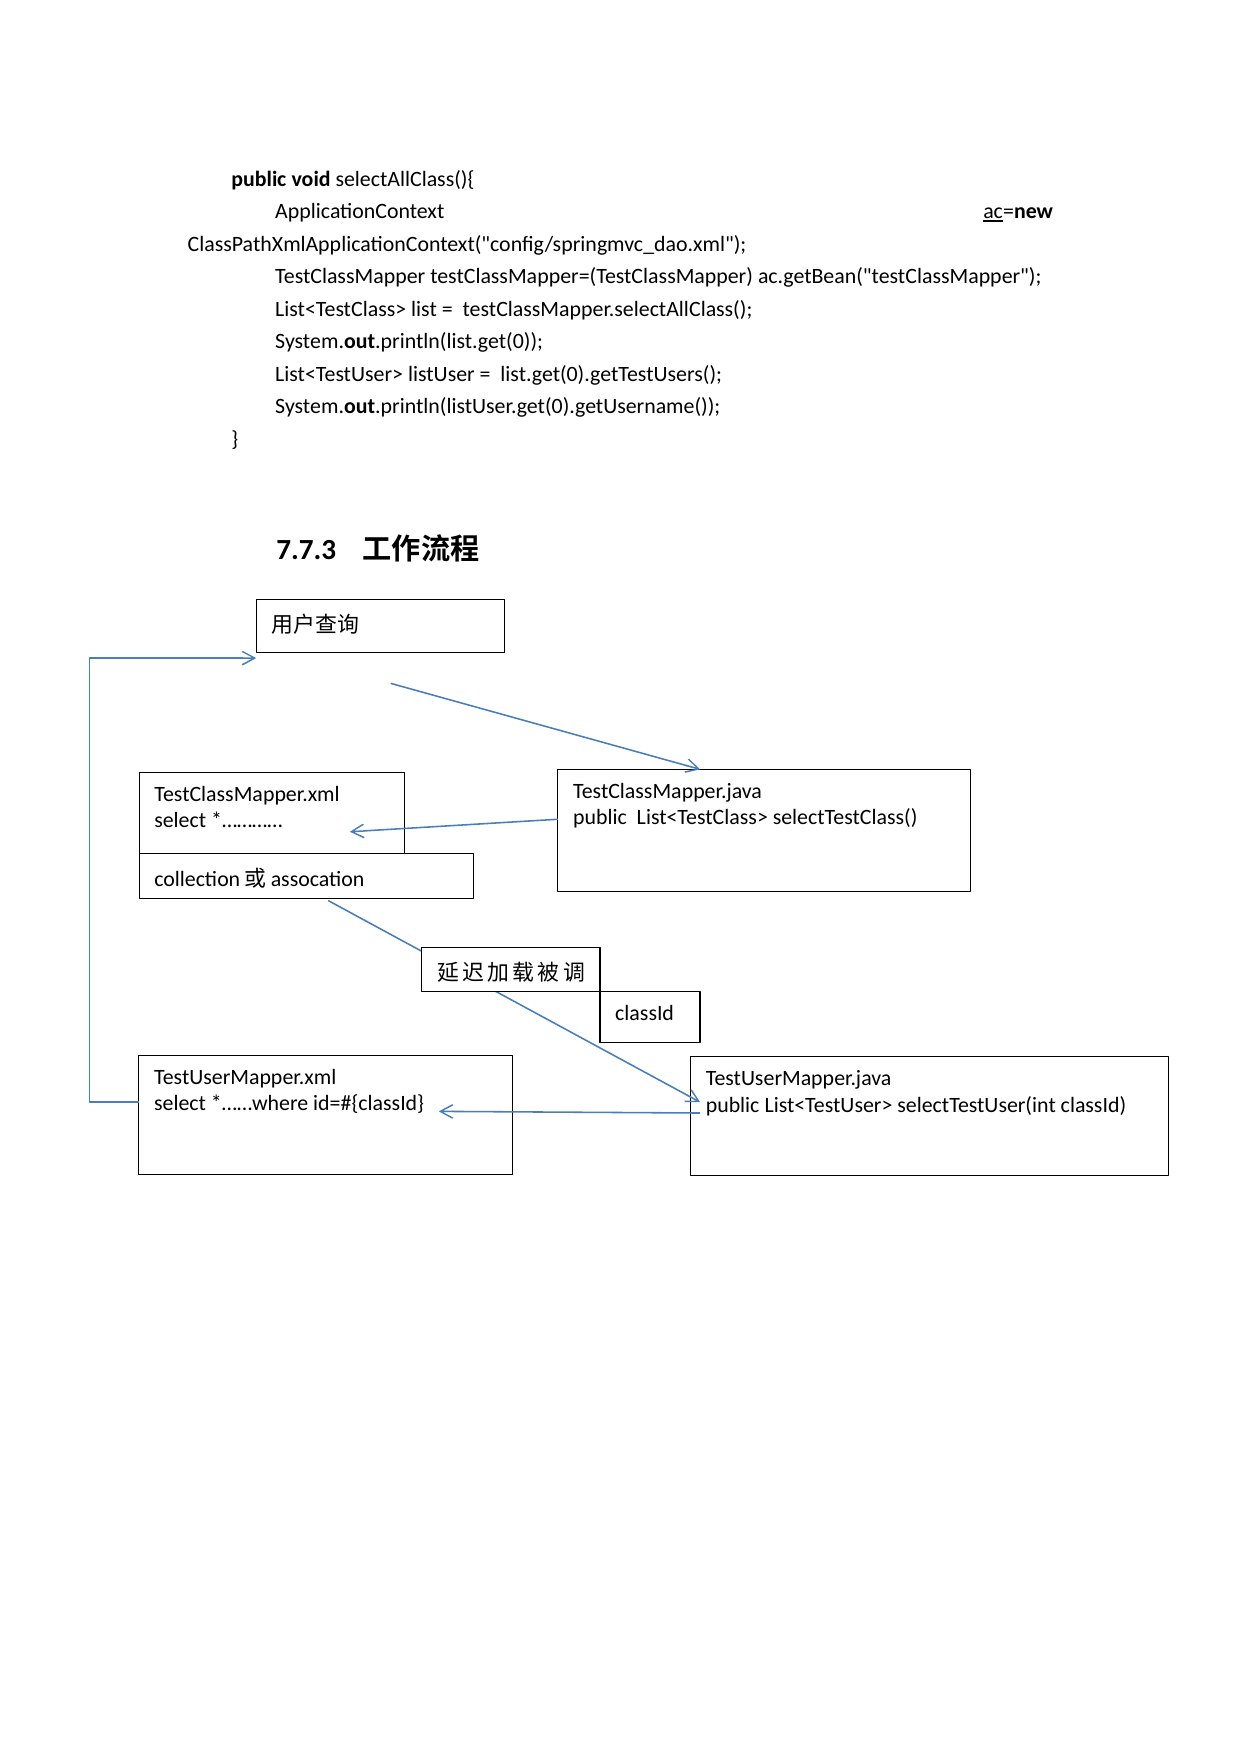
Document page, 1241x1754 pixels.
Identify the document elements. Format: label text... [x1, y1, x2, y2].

text public void selectAllClass(){ [187, 162, 1053, 194]
text } [187, 422, 1053, 454]
subtitle 工作流程 [276, 514, 1053, 579]
text System.out.println(list.get(0)); [187, 324, 1053, 357]
text ApplicationContext ac=new ClassPathXmlApplicationContext("config/springmvc_dao.xml"); [187, 194, 1053, 259]
text List<TestClass> list = testClassMapper.selectAllClass(); [187, 292, 1053, 324]
text TestClassMapper testClassMapper=(TestClassMapper) ac.getBean("testClassMapper"); [187, 259, 1053, 292]
text List<TestUser> listUser = list.get(0).getTestUsers(); [187, 357, 1053, 389]
text System.out.println(listUser.get(0).getUsername()); [187, 389, 1053, 422]
